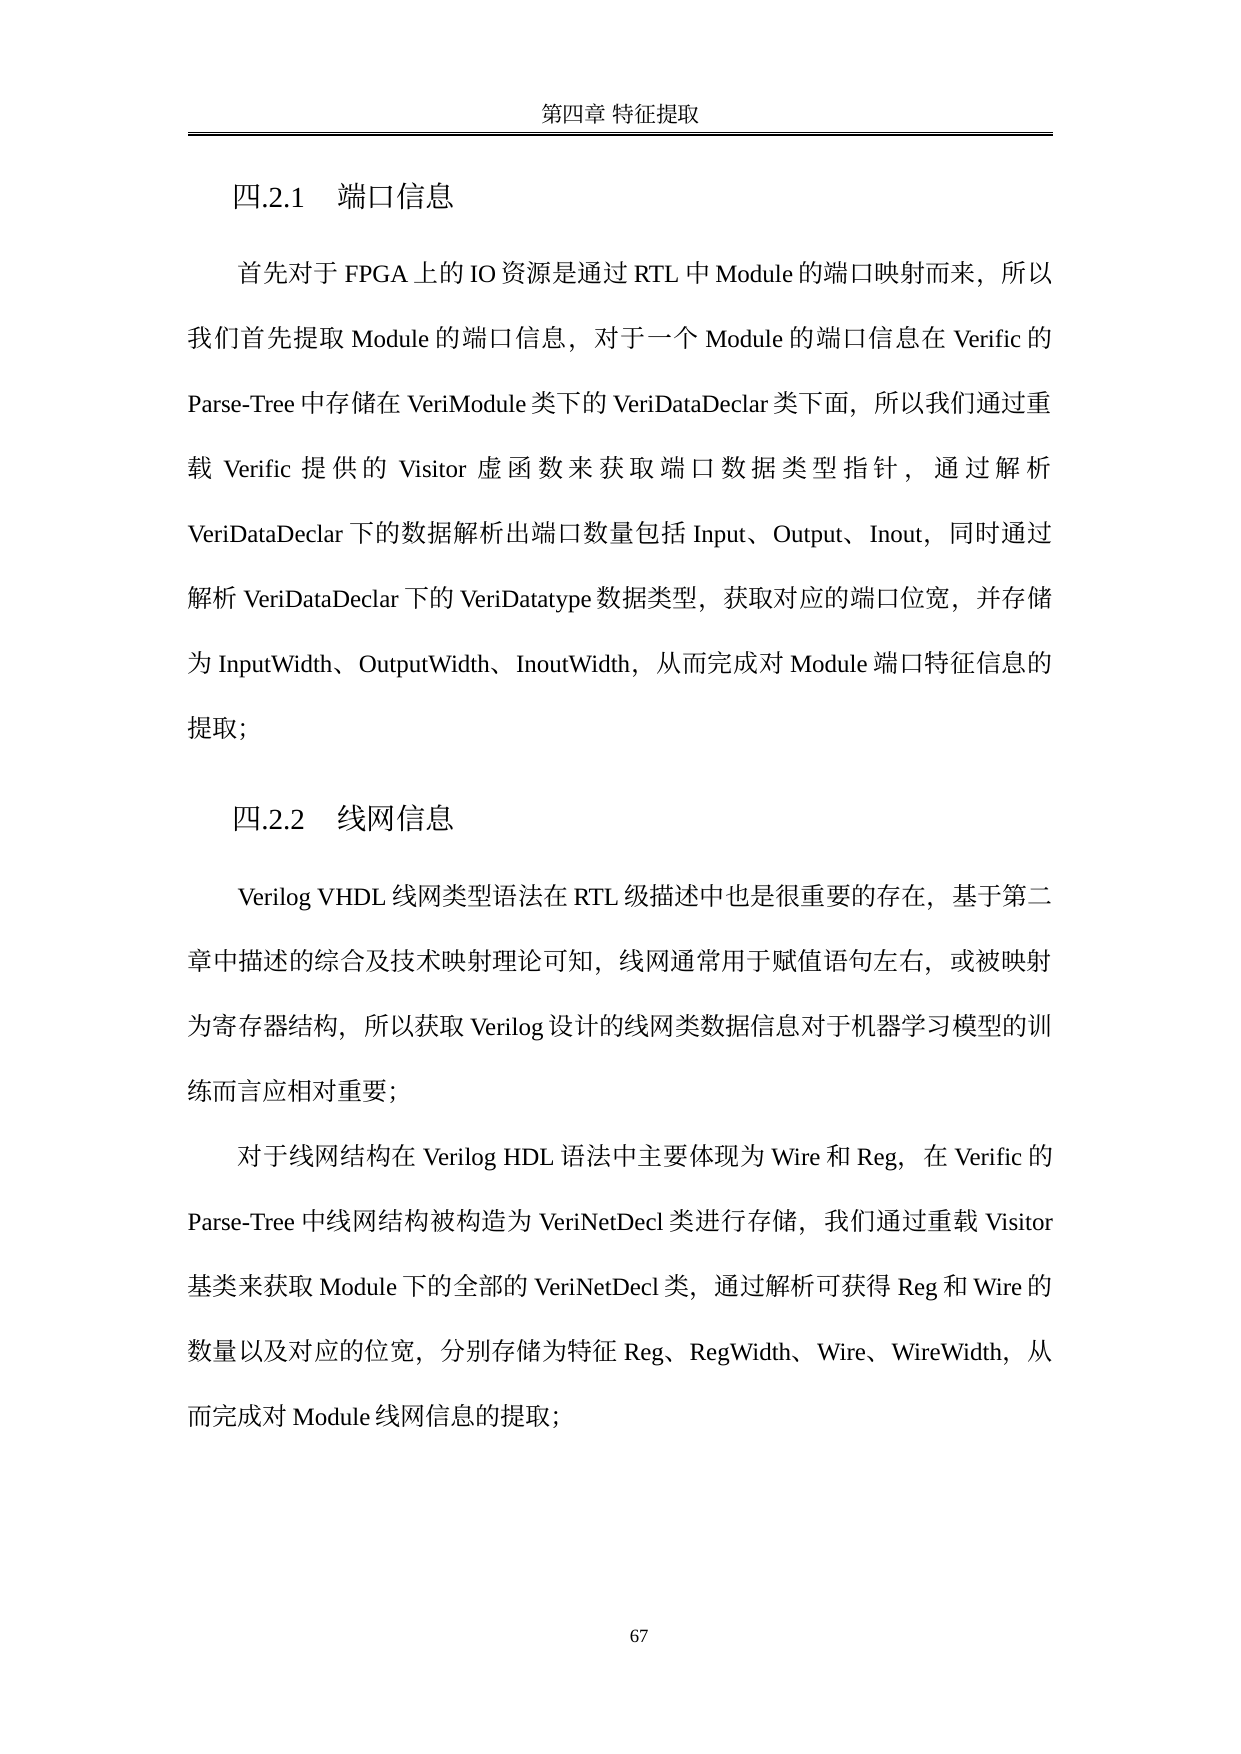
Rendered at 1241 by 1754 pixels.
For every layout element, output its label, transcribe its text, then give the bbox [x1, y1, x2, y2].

text Verilog VHDL线网类型语法在RTL级描述中也是很重要的存在，基于第二章中描述的综合及技术映射理论可知，线网通常用于赋值语句左右，或被映射为寄存器结构，所以获取Verilog设计的线网类数据信息对于机器学习模型的训练而言应相对重要； [187, 862, 1053, 1122]
text 首先对于FPGA上的IO资源是通过RTL中Module的端口映射而来，所以我们首先提取Module的端口信息，对于一个Module的端口信息在Verific的Parse-Tree中存储在VeriModule类下的VeriDataDeclar类下面，所以我们通过重载Verific提供的Visitor虚函数来获取端口数据类型指针，通过解析VeriDataDeclar下的数据解析出端口数量包括Input、Output、Inout，同时通过解析VeriDataDeclar下的VeriDatatype数据类型，获取对应的端口位宽，并存储为InputWidth、OutputWidth、InoutWidth，从而完成对Module端口特征信息的提取； [187, 239, 1053, 759]
text 对于线网结构在Verilog HDL语法中主要体现为Wire和Reg，在Verific的Parse-Tree中线网结构被构造为VeriNetDecl类进行存储，我们通过重载Visitor基类来获取Module下的全部的VeriNetDecl类，通过解析可获得Reg和Wire的数量以及对应的位宽，分别存储为特征Reg、RegWidth、Wire、WireWidth，从而完成对Module线网信息的提取； [187, 1122, 1053, 1447]
subtitle 线网信息 [232, 784, 1053, 849]
subtitle 端口信息 [232, 162, 1053, 227]
